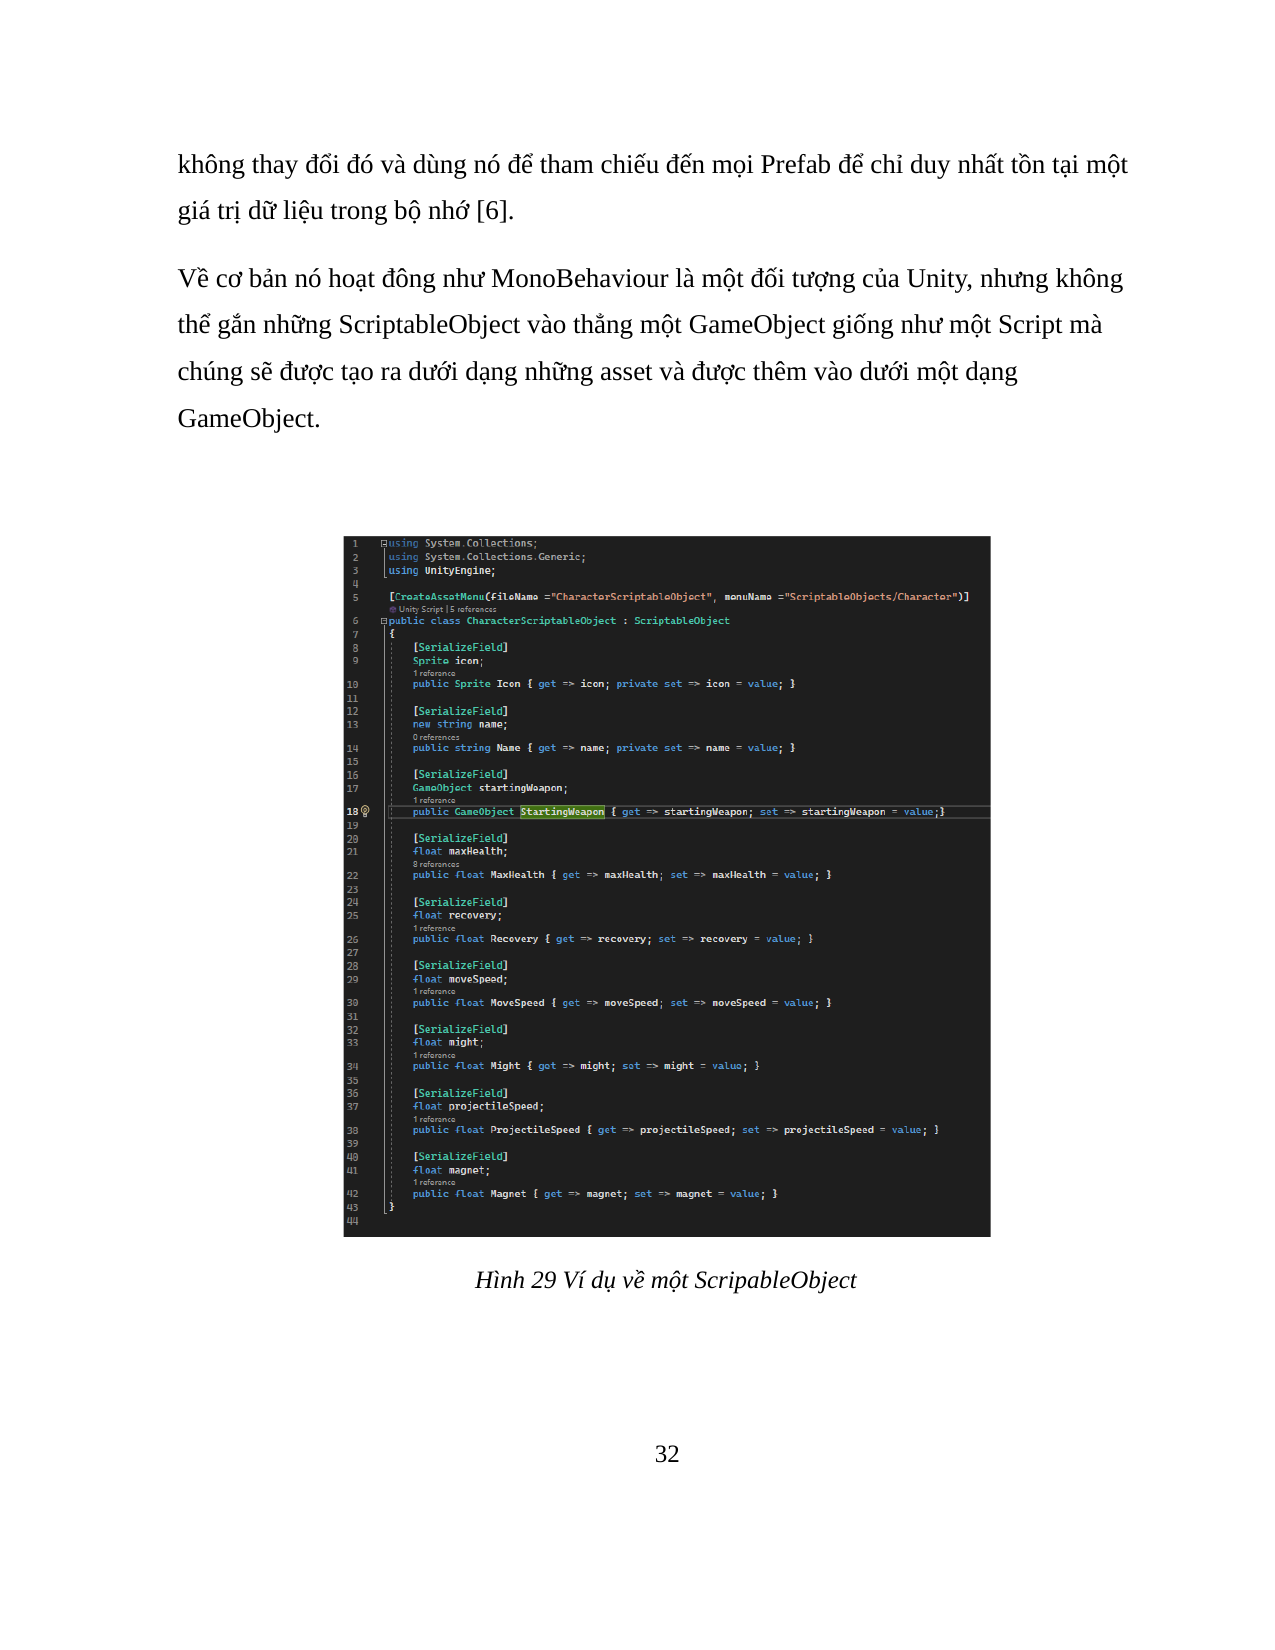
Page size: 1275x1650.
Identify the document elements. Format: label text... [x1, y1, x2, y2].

text Về cơ bản nó hoạt đông như MonoBehaviour là một đối tượng của Unity, nhưng không thể gắn những ScriptableObject vào thẳng một GameObject giống như một Script mà chúng sẽ được tạo ra dưới dạng những asset và được thêm vào dưới một dạng GameObject. [177, 262, 1157, 433]
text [177, 148, 1157, 226]
picture [343, 536, 991, 1237]
